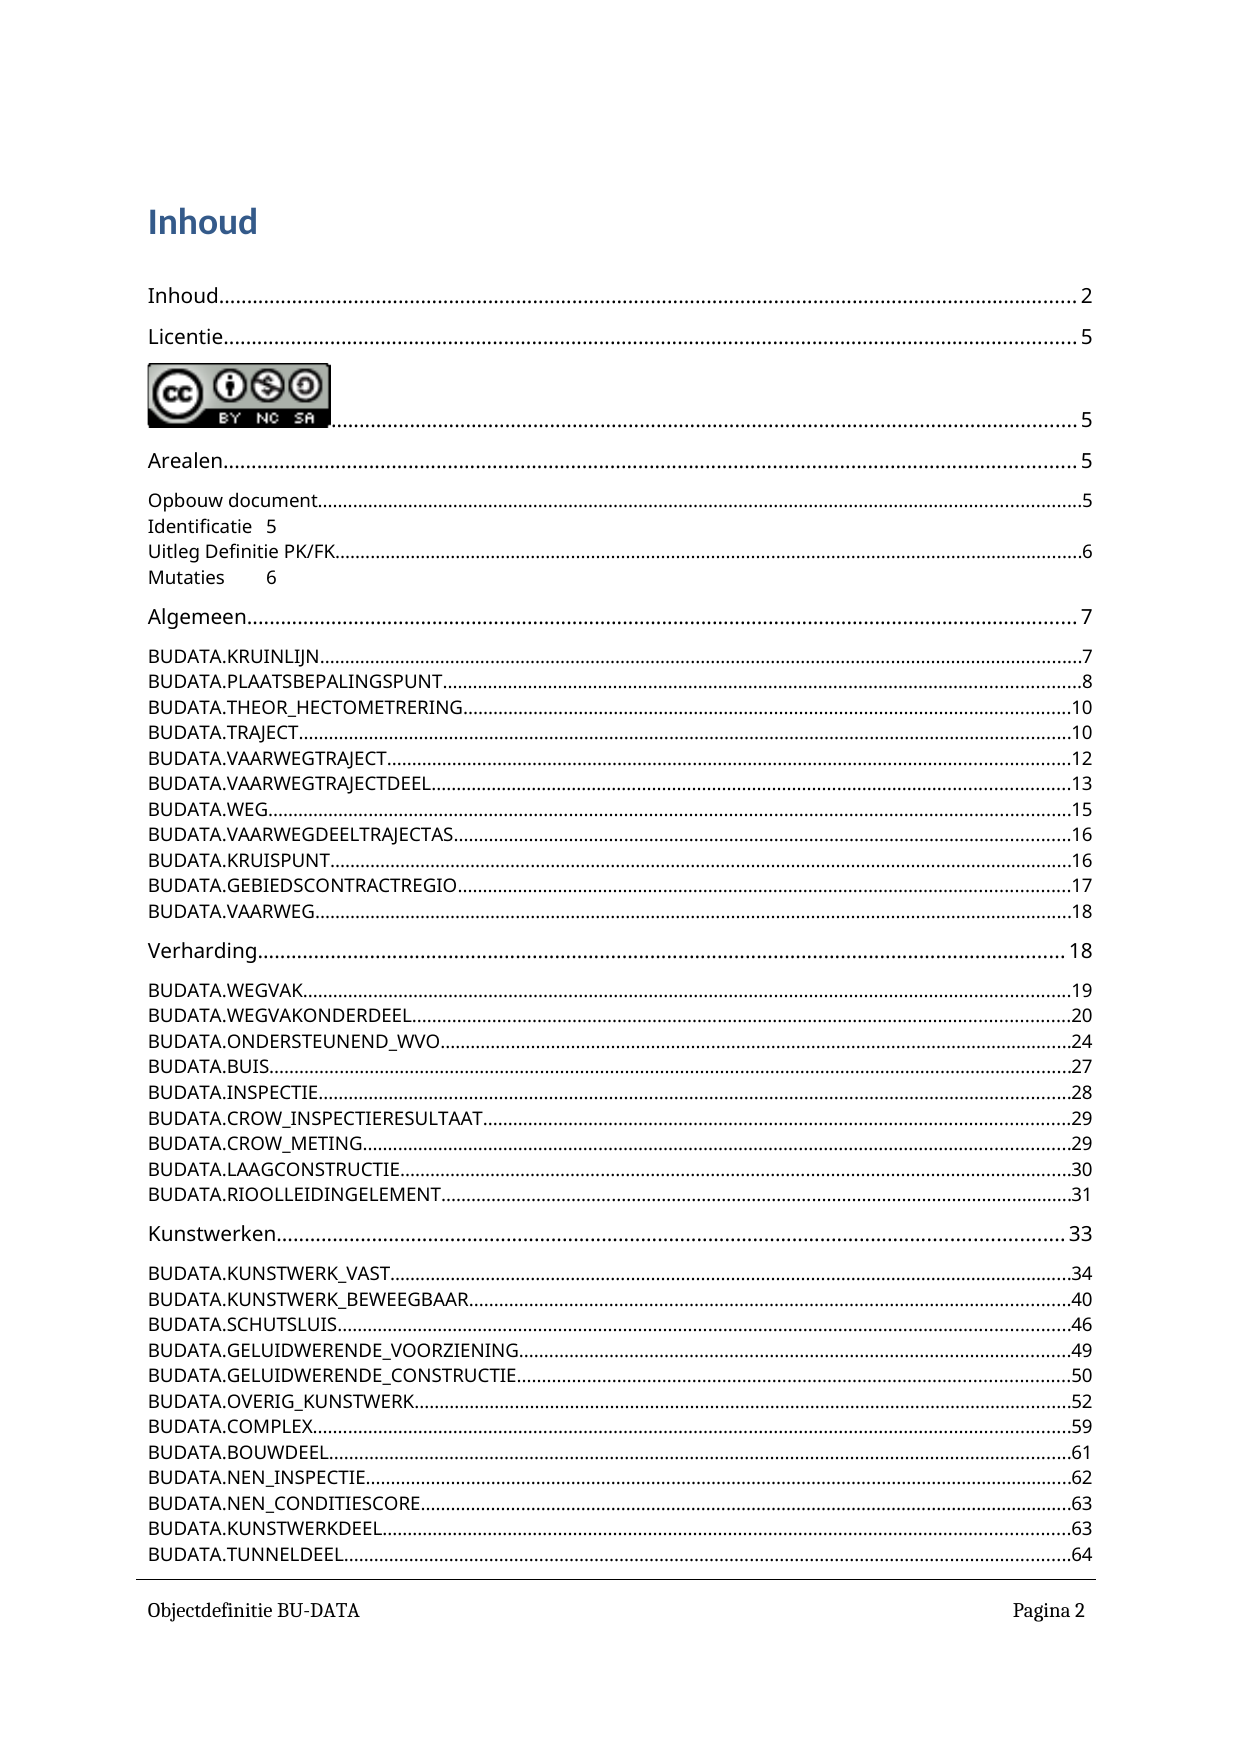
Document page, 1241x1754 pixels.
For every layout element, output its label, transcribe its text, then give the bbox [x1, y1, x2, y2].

text Arealen 5 [148, 447, 1093, 475]
text BUDATA.GELUIDWERENDE_CONSTRUCTIE 50 [148, 1362, 1093, 1388]
text BUDATA.ONDERSTEUNEND_WVO 24 [148, 1028, 1093, 1054]
text BUDATA.VAARWEGTRAJECT 12 [148, 745, 1093, 771]
text BUDATA.INSPECTIE 28 [148, 1079, 1093, 1105]
text Opbouw document 5 [148, 487, 1093, 513]
text BUDATA.BUIS 27 [148, 1054, 1093, 1079]
text BUDATA.KUNSTWERK_VAST 34 [148, 1260, 1093, 1286]
text BUDATA.GELUIDWERENDE_VOORZIENING 49 [148, 1337, 1093, 1362]
text BUDATA.KUNSTWERK_BEWEEGBAAR 40 [148, 1286, 1093, 1311]
text BUDATA.CROW_METING 29 [148, 1130, 1093, 1156]
text BUDATA.WEGVAKONDERDEEL 20 [148, 1003, 1093, 1028]
text BUDATA.RIOOLLEIDINGELEMENT 31 [148, 1181, 1093, 1207]
text BUDATA.NEN_INSPECTIE 62 [148, 1464, 1093, 1490]
picture [147, 363, 331, 428]
text BUDATA.VAARWEG 18 [148, 898, 1093, 924]
text Identificatie 5 [148, 513, 1093, 538]
text BUDATA.PLAATSBEPALINGSPUNT 8 [148, 668, 1093, 694]
text BUDATA.WEGVAK 19 [148, 977, 1093, 1003]
text BUDATA.VAARWEGDEELTRAJECTAS 16 [148, 822, 1093, 847]
text BUDATA.VAARWEGTRAJECTDEEL 13 [148, 771, 1093, 796]
text BUDATA.BOUWDEEL 61 [148, 1439, 1093, 1464]
text BUDATA.KRUISPUNT 16 [148, 847, 1093, 873]
text Kunstwerken 33 [148, 1219, 1093, 1248]
text BUDATA.CROW_INSPECTIERESULTAAT 29 [148, 1105, 1093, 1130]
text Inhoud 2 [148, 281, 1093, 310]
text Algemeen 7 [148, 602, 1093, 631]
text BUDATA.OVERIG_KUNSTWERK 52 [148, 1388, 1093, 1413]
text BUDATA.GEBIEDSCONTRACTREGIO 17 [148, 873, 1093, 898]
text BUDATA.KUNSTWERKDEEL 63 [148, 1516, 1093, 1541]
text BUDATA.THEOR_HECTOMETRERING 10 [148, 694, 1093, 719]
text BUDATA.WEG 15 [148, 796, 1093, 822]
text BUDATA.NEN_CONDITIESCORE 63 [148, 1490, 1093, 1516]
text Uitleg Definitie PK/FK 6 [148, 538, 1093, 564]
text BUDATA.SCHUTSLUIS 46 [148, 1311, 1093, 1337]
text BUDATA.COMPLEX 59 [148, 1413, 1093, 1439]
text BUDATA.TUNNELDEEL 64 [148, 1541, 1093, 1567]
text BUDATA.LAAGCONSTRUCTIE 30 [148, 1156, 1093, 1181]
text 5 [148, 363, 1093, 434]
subtitle Inhoud [148, 198, 1093, 243]
text BUDATA.KRUINLIJN 7 [148, 643, 1093, 668]
text BUDATA.TRAJECT 10 [148, 719, 1093, 745]
text Verharding 18 [148, 936, 1093, 965]
text Mutaties 6 [148, 564, 1093, 589]
text Licentie 5 [148, 322, 1093, 351]
